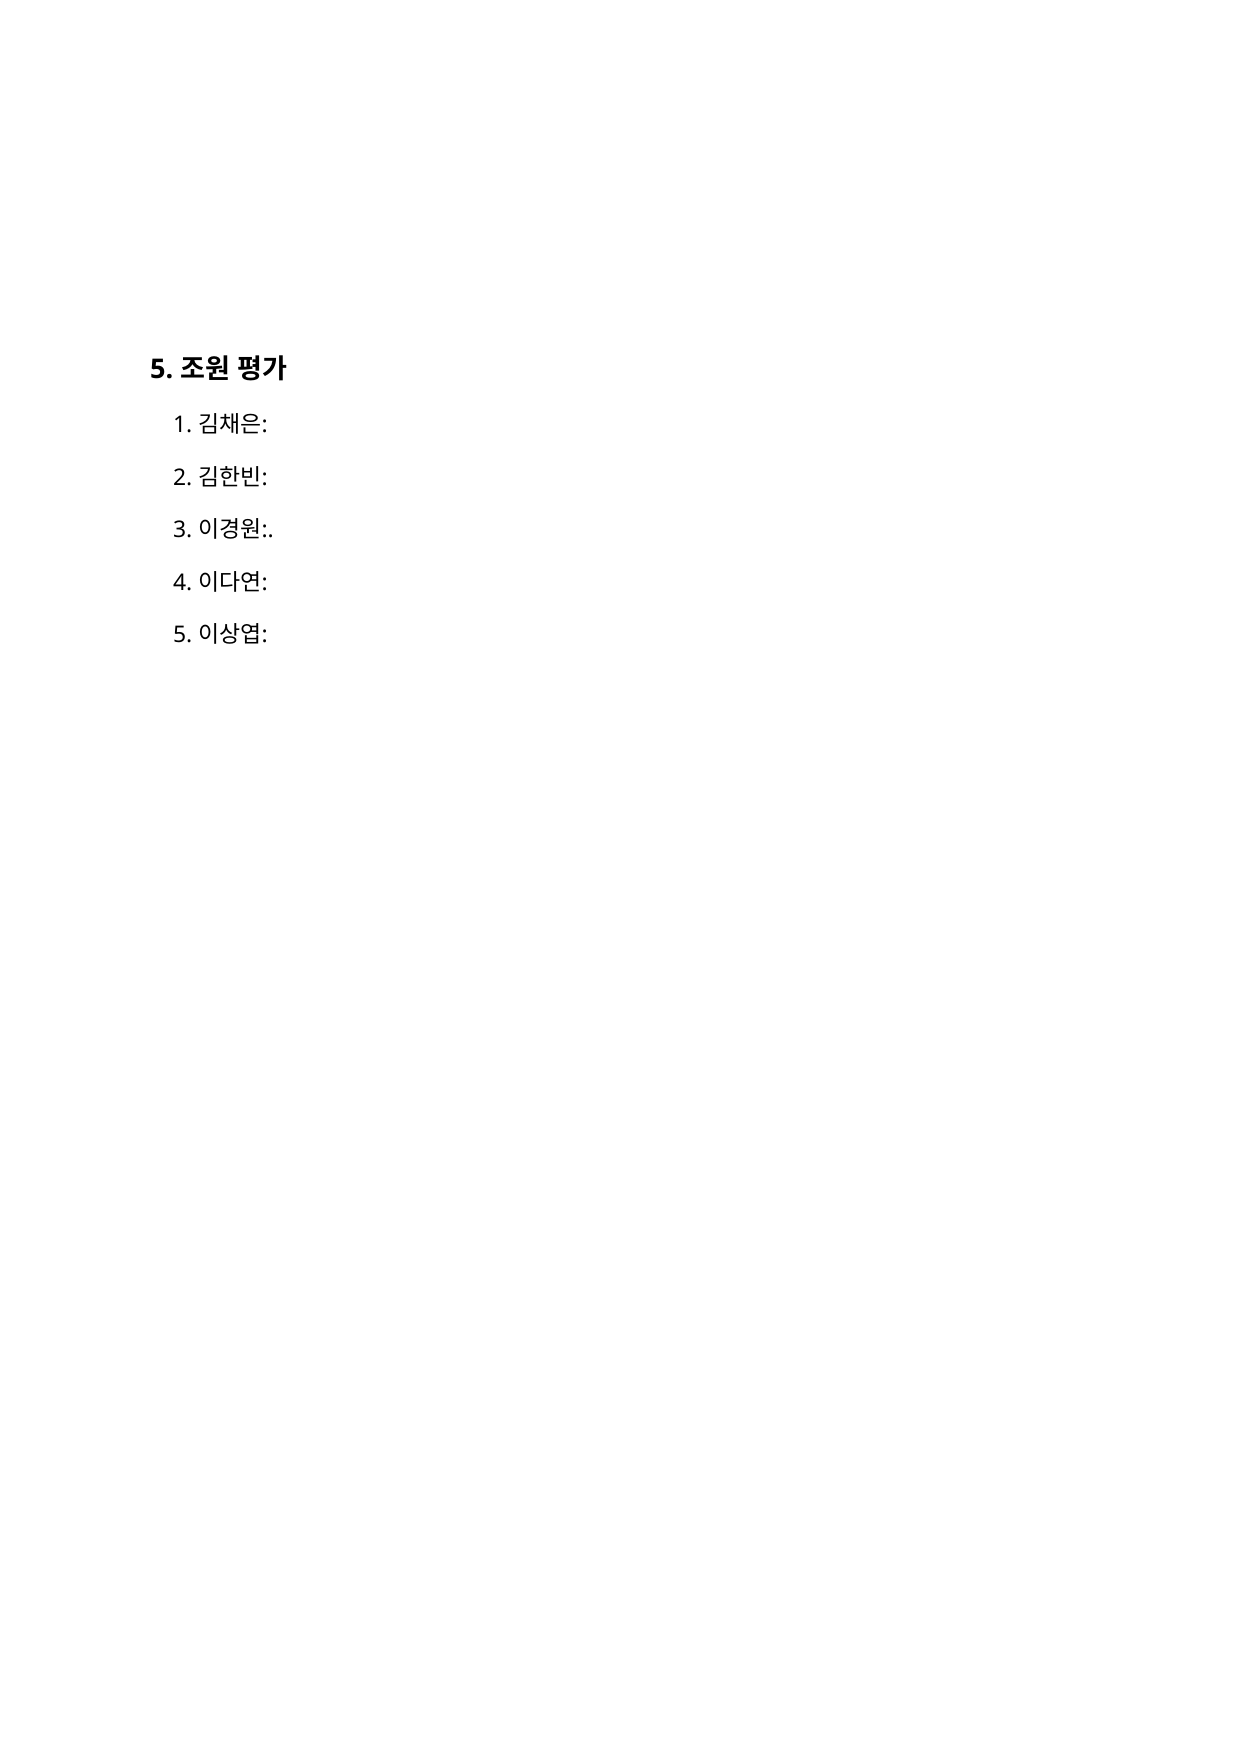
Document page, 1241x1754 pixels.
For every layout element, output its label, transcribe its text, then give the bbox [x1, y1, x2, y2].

text 5. 이상엽: [150, 616, 1090, 649]
text 4. 이다연: [150, 563, 1090, 597]
text 3. 이경원:. [150, 511, 1090, 544]
text 5. 조원 평가 [150, 347, 1090, 386]
text 1. 김채은: [150, 406, 1090, 439]
text 2. 김한빈: [150, 458, 1090, 492]
